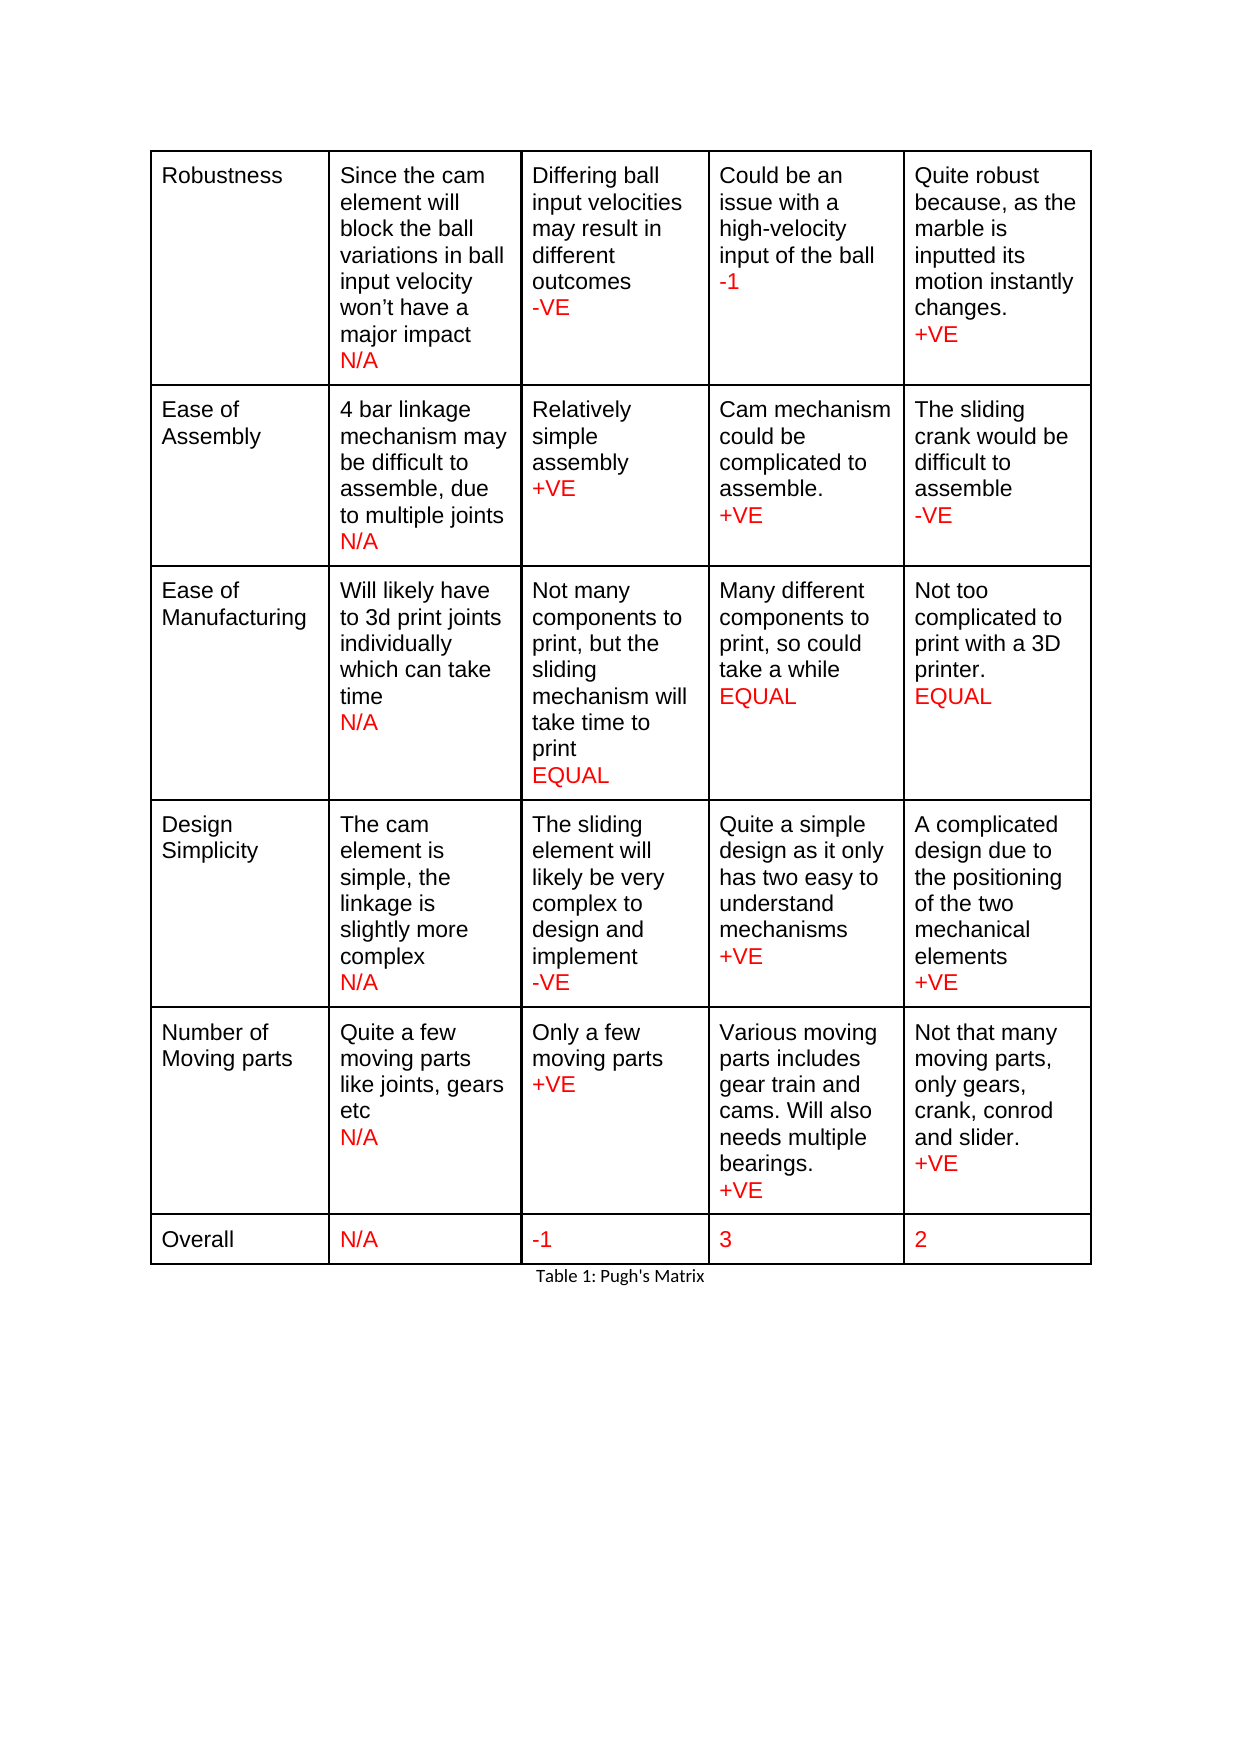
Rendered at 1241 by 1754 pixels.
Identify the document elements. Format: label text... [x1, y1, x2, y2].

table_cell Relatively simple assembly +VE [523, 386, 708, 565]
table_cell Quite robust because, as the marble is inputted its motion instantly changes. +VE [905, 152, 1090, 384]
table_cell Could be an issue with a high-velocity input of the ball -1 [710, 152, 903, 384]
text Table 1: Pugh's Matrix [150, 1265, 1090, 1288]
table_cell 3 [710, 1215, 903, 1263]
table_cell Not too complicated to print with a 3D printer. EQUAL [905, 567, 1090, 798]
table_cell Not that many moving parts, only gears, crank, conrod and slider. +VE [905, 1008, 1090, 1213]
table_cell The sliding element will likely be very complex to design and implement -VE [523, 801, 708, 1006]
table_cell The sliding crank would be difficult to assemble -VE [905, 386, 1090, 565]
table_cell Quite a few moving parts like joints, gears etc N/A [330, 1008, 520, 1213]
table_cell Cam mechanism could be complicated to assemble. +VE [710, 386, 903, 565]
table_cell Not many components to print, but the sliding mechanism will take time to print EQUAL [523, 567, 708, 798]
table_cell Only a few moving parts +VE [523, 1008, 708, 1213]
table_cell Number of Moving parts [152, 1008, 328, 1213]
table_cell Various moving parts includes gear train and cams. Will also needs multiple bearings. +VE [710, 1008, 903, 1213]
table_cell Will likely have to 3d print joints individually which can take time N/A [330, 567, 520, 798]
table_cell Ease of Assembly [152, 386, 328, 565]
table_cell Ease of Manufacturing [152, 567, 328, 798]
table_cell Design Simplicity [152, 801, 328, 1006]
table_cell Quite a simple design as it only has two easy to understand mechanisms +VE [710, 801, 903, 1006]
table_cell 2 [905, 1215, 1090, 1263]
table_cell Many different components to print, so could take a while EQUAL [710, 567, 903, 798]
table_cell Overall [152, 1215, 328, 1263]
table_cell N/A [330, 1215, 520, 1263]
table_cell Robustness [152, 152, 328, 384]
table_cell Since the cam element will block the ball variations in ball input velocity won’t have a major impact N/A [330, 152, 520, 384]
table_cell Differing ball input velocities may result in different outcomes -VE [523, 152, 708, 384]
table_cell The cam element is simple, the linkage is slightly more complex N/A [330, 801, 520, 1006]
table_cell A complicated design due to the positioning of the two mechanical elements +VE [905, 801, 1090, 1006]
table_cell -1 [523, 1215, 708, 1263]
table_cell 4 bar linkage mechanism may be difficult to assemble, due to multiple joints N/A [330, 386, 520, 565]
